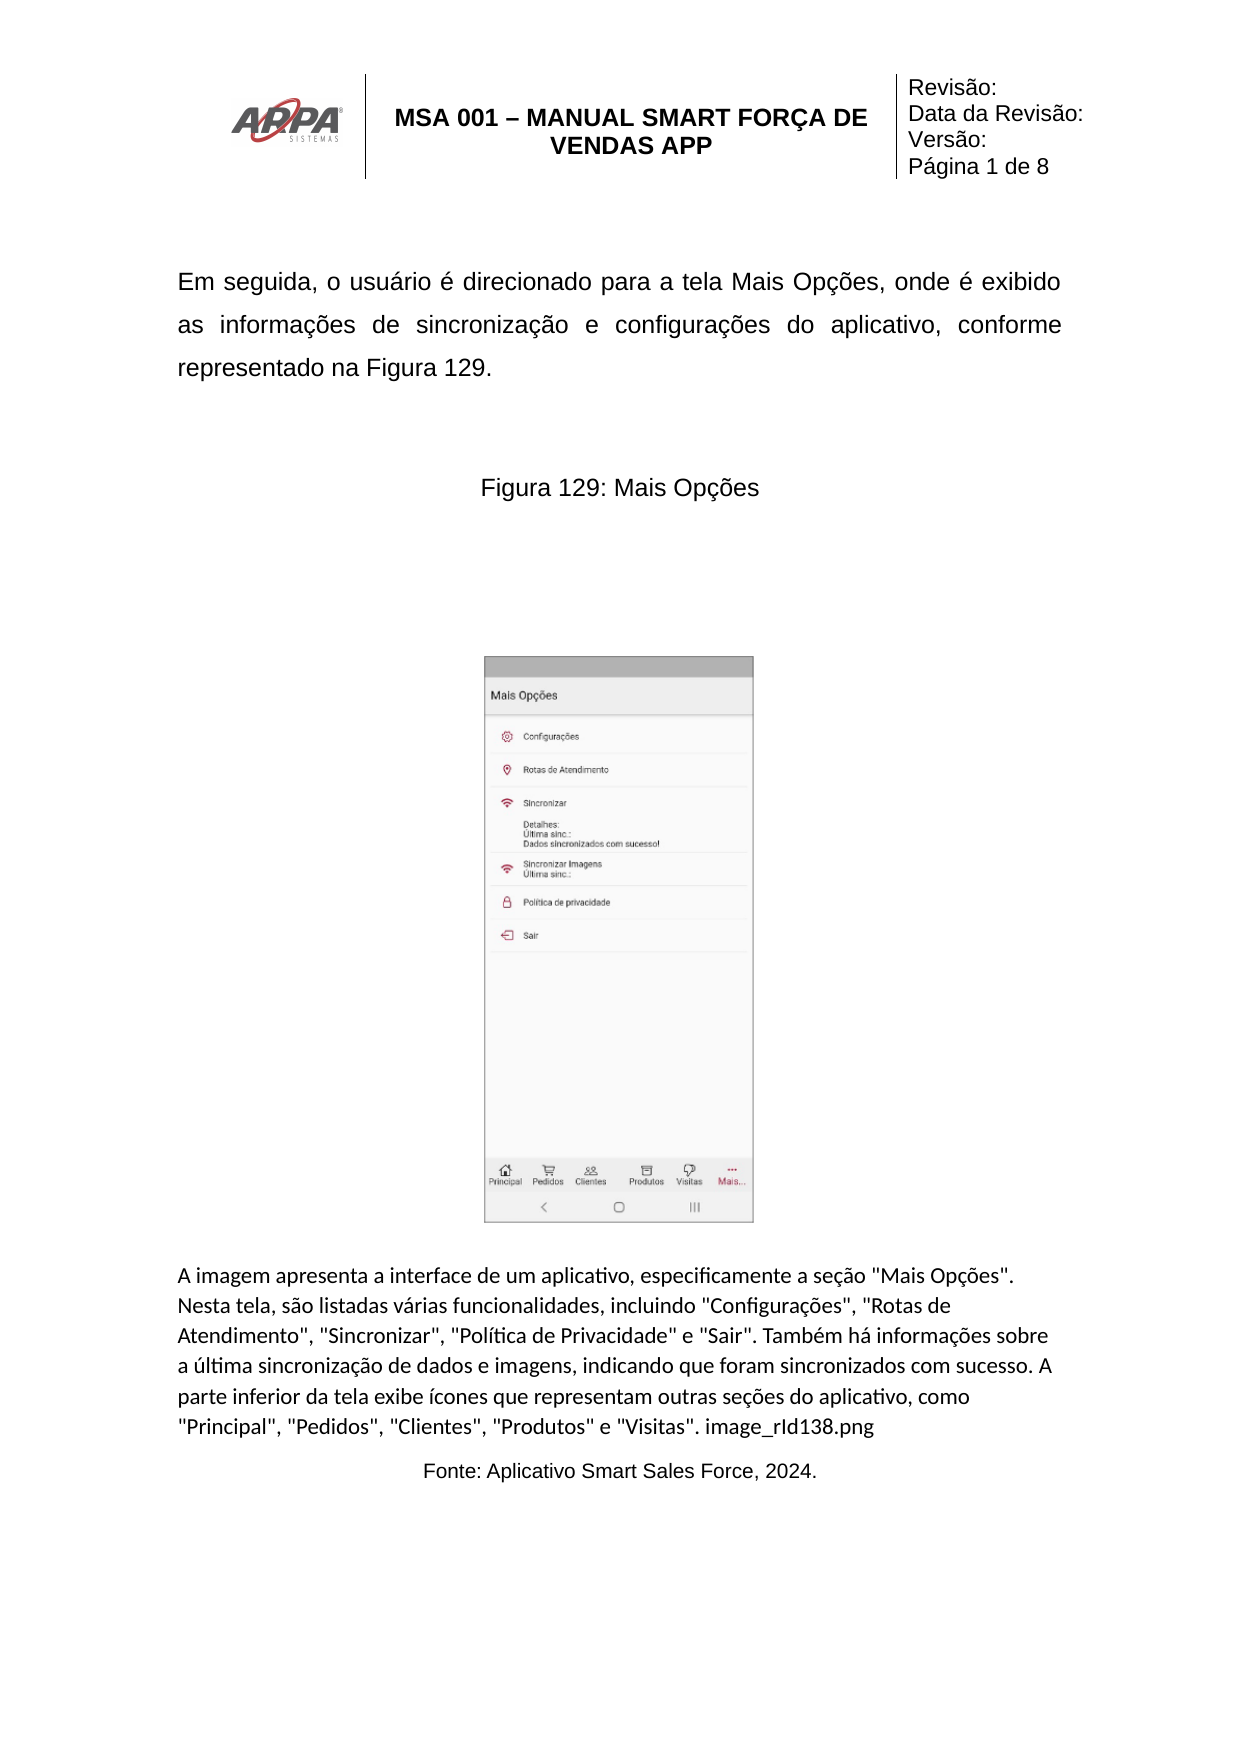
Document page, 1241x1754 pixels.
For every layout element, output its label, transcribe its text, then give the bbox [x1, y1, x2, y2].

text Fonte: Aplicativo Smart Sales Force, 2024. [177, 1459, 1063, 1483]
picture [231, 98, 343, 147]
text A imagem apresenta a interface de um aplicativo, especificamente a seção "Mais Opções". Nesta tela, são listadas várias funcionalidades, incluindo "Configurações", "Rotas de Atendimento", "Sincronizar", "Política de Privacidade" e "Sair". Também há informações sobre a última sincronização de dados e imagens, indicando que foram sincronizados com sucesso. A parte inferior da tela exibe ícones que representam outras seções do aplicativo, como "Principal", "Pedidos", "Clientes", "Produtos" e "Visitas". image_rId138.png [177, 1261, 1063, 1440]
picture [478, 652, 763, 1231]
text Figura 129: Mais Opções [177, 473, 1063, 502]
text Em seguida, o usuário é direcionado para a tela Mais Opções, onde é exibido as informações de sincronização e configurações do aplicativo, conforme representado na Figura 129. [177, 267, 1063, 382]
